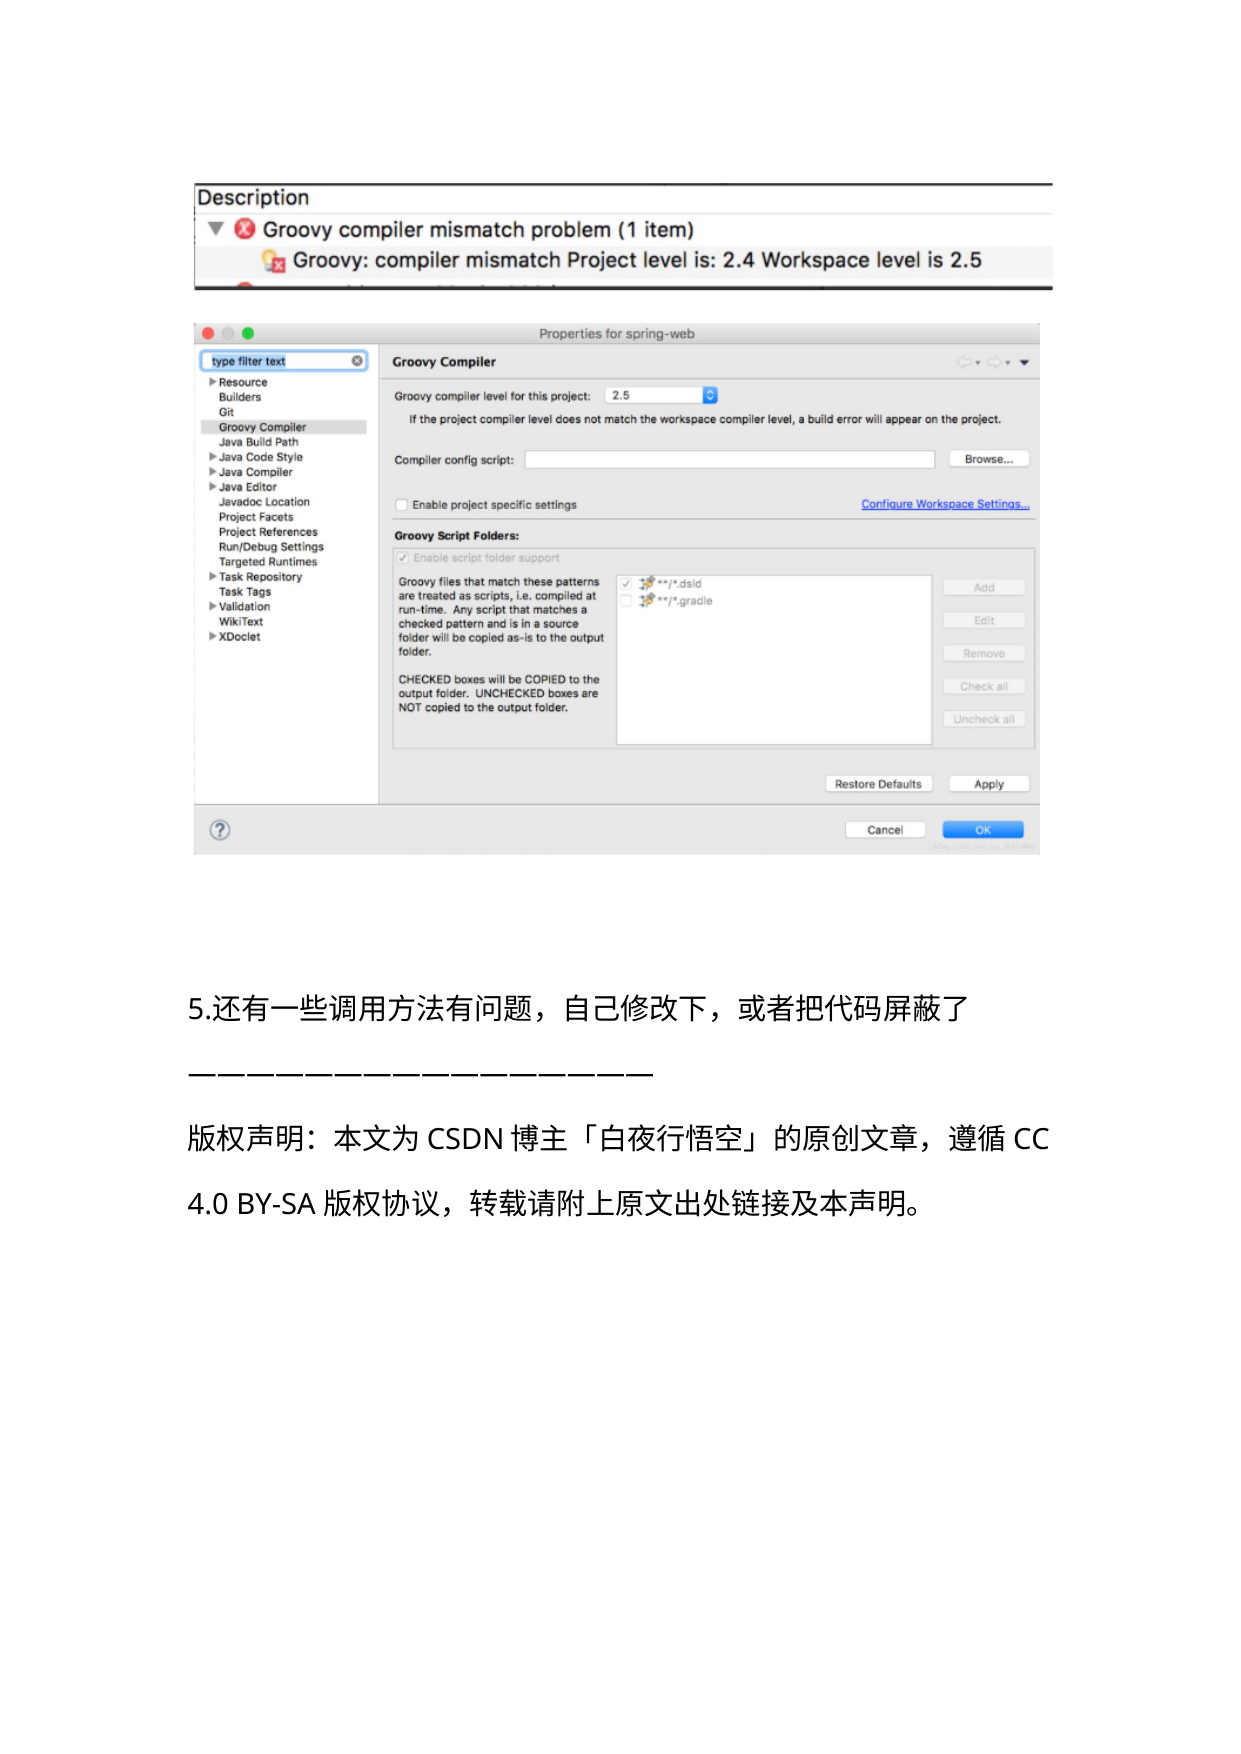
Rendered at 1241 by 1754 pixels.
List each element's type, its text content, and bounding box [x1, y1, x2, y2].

text 版权声明：本文为CSDN博主「白夜行悟空」的原创文章，遵循 CC 4.0 BY-SA 版权协议，转载请附上原文出处链接及本声明。 [187, 1104, 1053, 1234]
text ———————————————— [187, 1039, 1053, 1104]
picture [187, 176, 1053, 863]
text 5.还有一些调用方法有问题，自己修改下，或者把代码屏蔽了 [187, 974, 1053, 1039]
